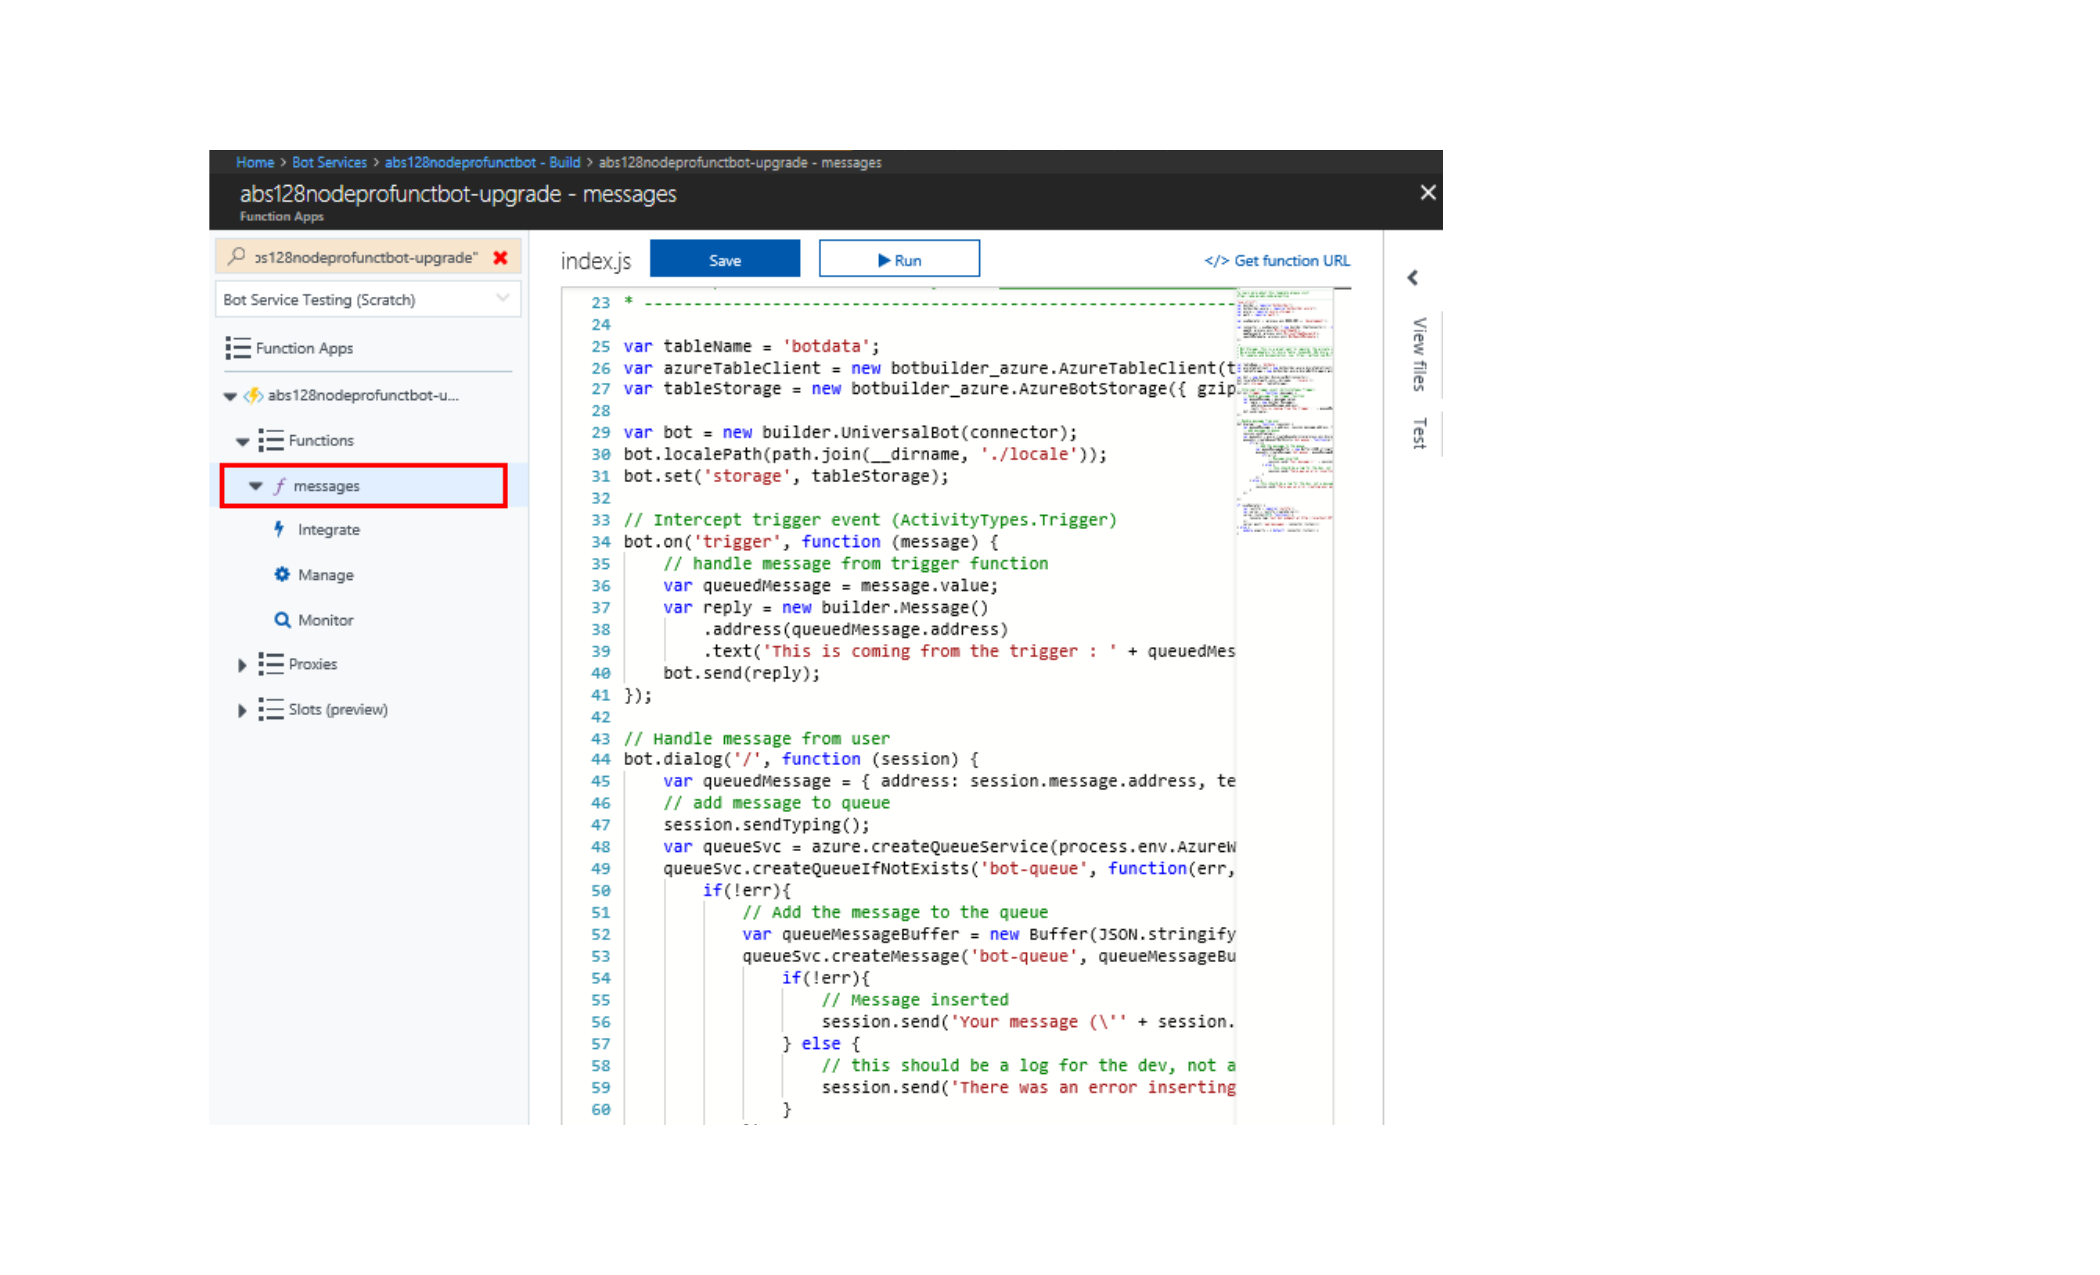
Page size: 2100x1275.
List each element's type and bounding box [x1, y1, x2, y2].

picture [209, 150, 1443, 1125]
